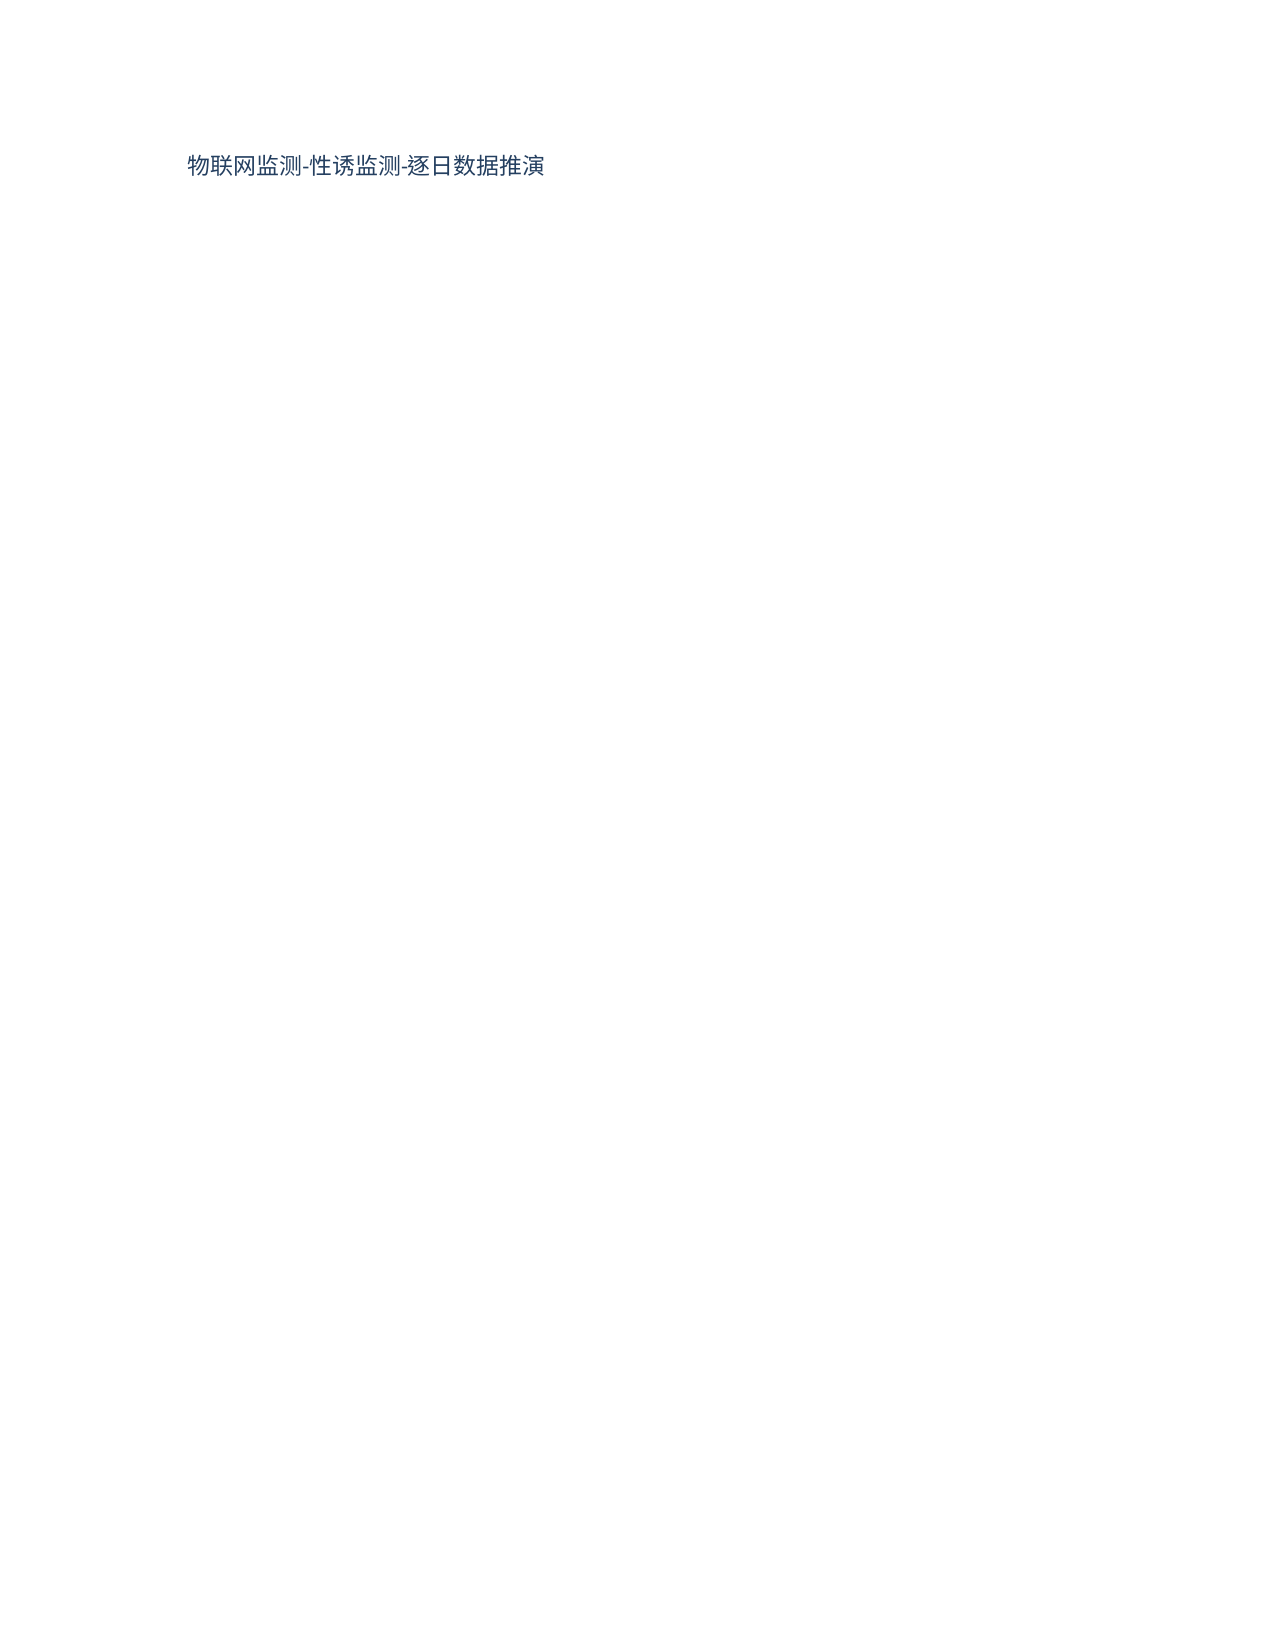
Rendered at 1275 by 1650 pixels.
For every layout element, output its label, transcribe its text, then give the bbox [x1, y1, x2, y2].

subtitle 物联网监测-性诱监测-逐日数据推演 [187, 150, 1087, 181]
